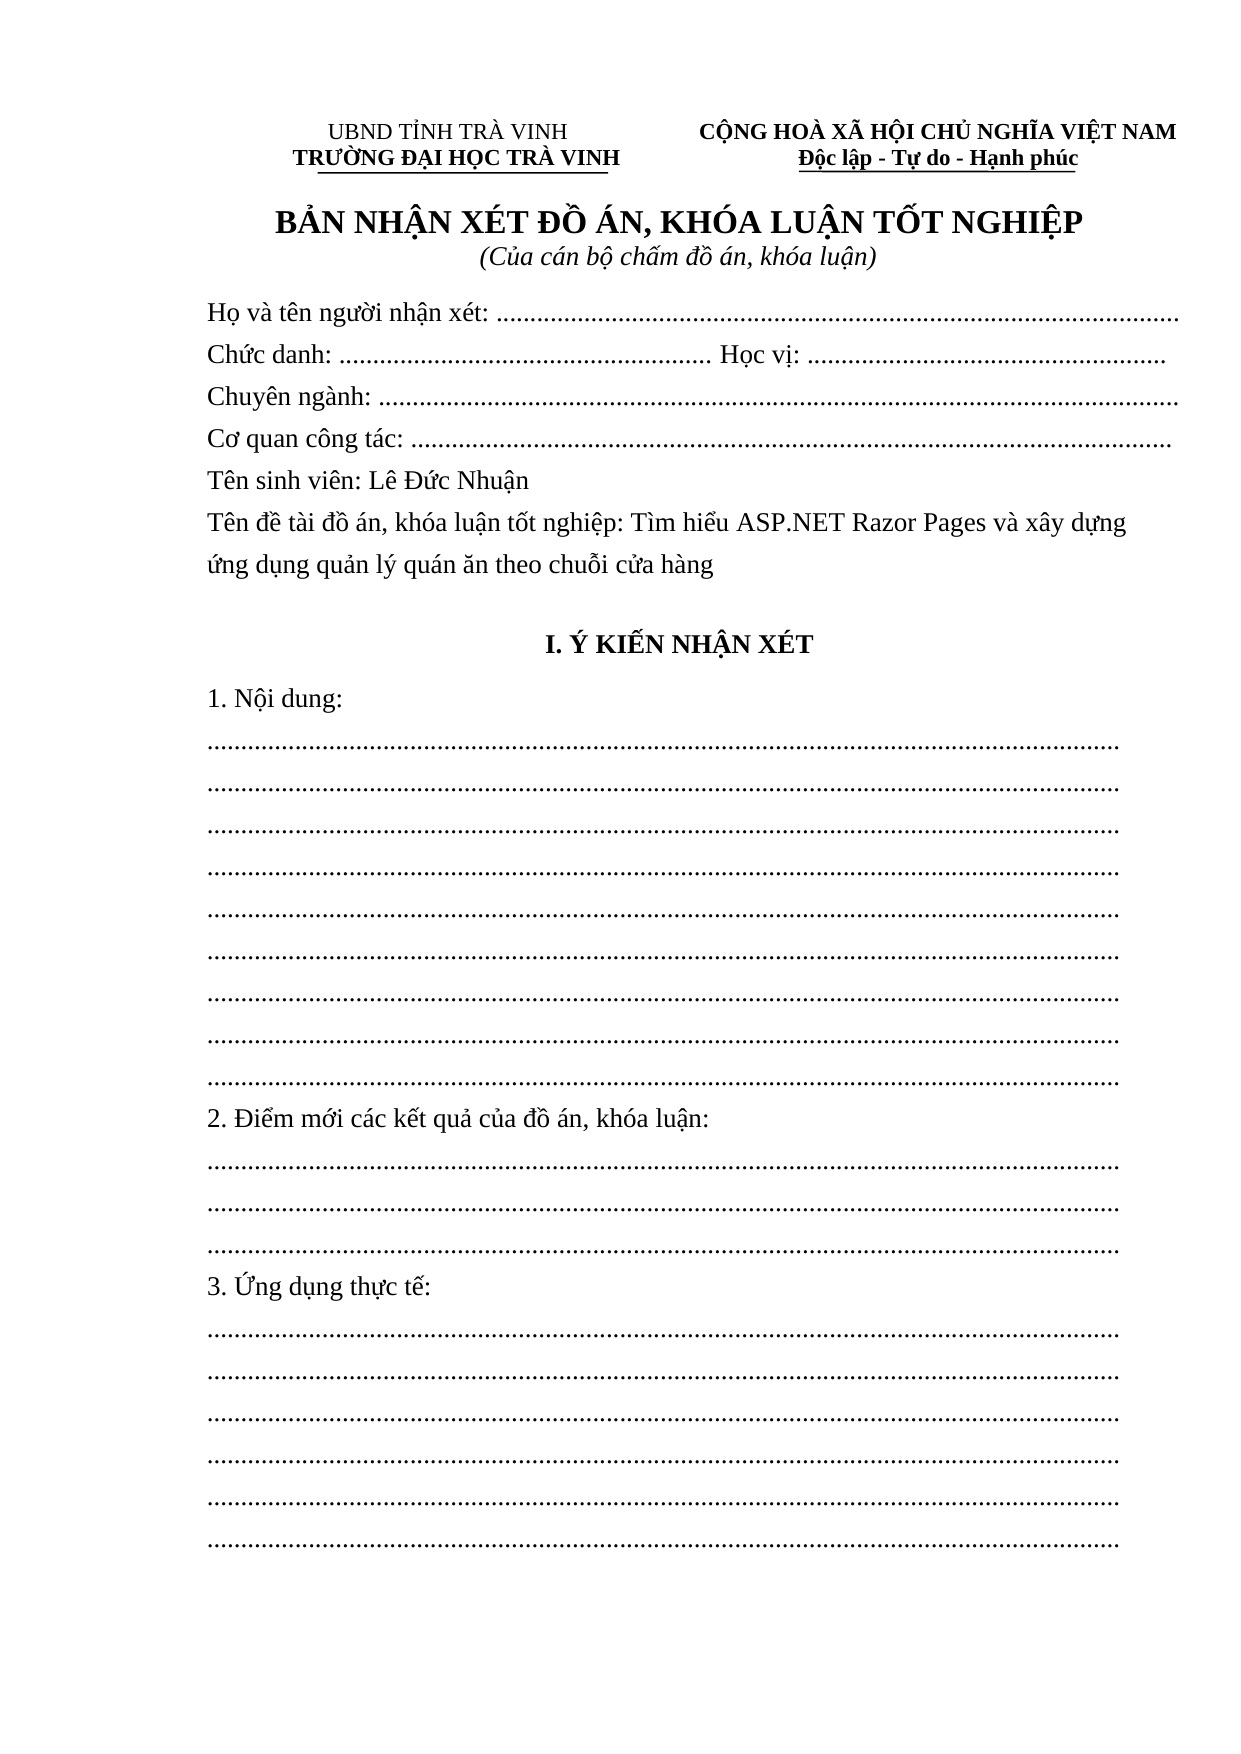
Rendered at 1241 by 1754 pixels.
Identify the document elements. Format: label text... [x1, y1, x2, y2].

text Chức danh: Học vị: [207, 338, 1152, 369]
text 1. Nội dung: [207, 682, 1152, 713]
text I. Ý KIẾN NHẬN XÉT [207, 628, 1152, 659]
text Tên sinh viên: Lê Đức Nhuận [207, 464, 1152, 496]
text Họ và tên người nhận xét: [207, 296, 1152, 328]
text Cơ quan công tác: [207, 422, 1152, 453]
text 2. Điểm mới các kết quả của đồ án, khóa luận: [207, 1102, 1152, 1133]
text TRƯỜNG ĐẠI HỌC TRÀ VINH Độc lập - Tự do - Hạnh phúc [207, 144, 1152, 171]
text (Của cán bộ chấm đồ án, khóa luận) [207, 240, 1152, 271]
text 3. Ứng dụng thực tế: [207, 1270, 1152, 1301]
text Tên đề tài đồ án, khóa luận tốt nghiệp: Tìm hiểu ASP.NET Razor Pages và xây dựng ứng dụng quản lý quán ăn theo chuỗi cửa hàng [207, 506, 1152, 579]
text UBND TỈNH TRÀ VINH CỘNG HOÀ XÃ HỘI CHỦ NGHĨA VIỆT NAM [207, 118, 1152, 144]
text Chuyên ngành: [207, 380, 1152, 412]
text BẢN NHẬN XÉT ĐỒ ÁN, KHÓA LUẬN TỐT NGHIỆP [207, 202, 1152, 240]
